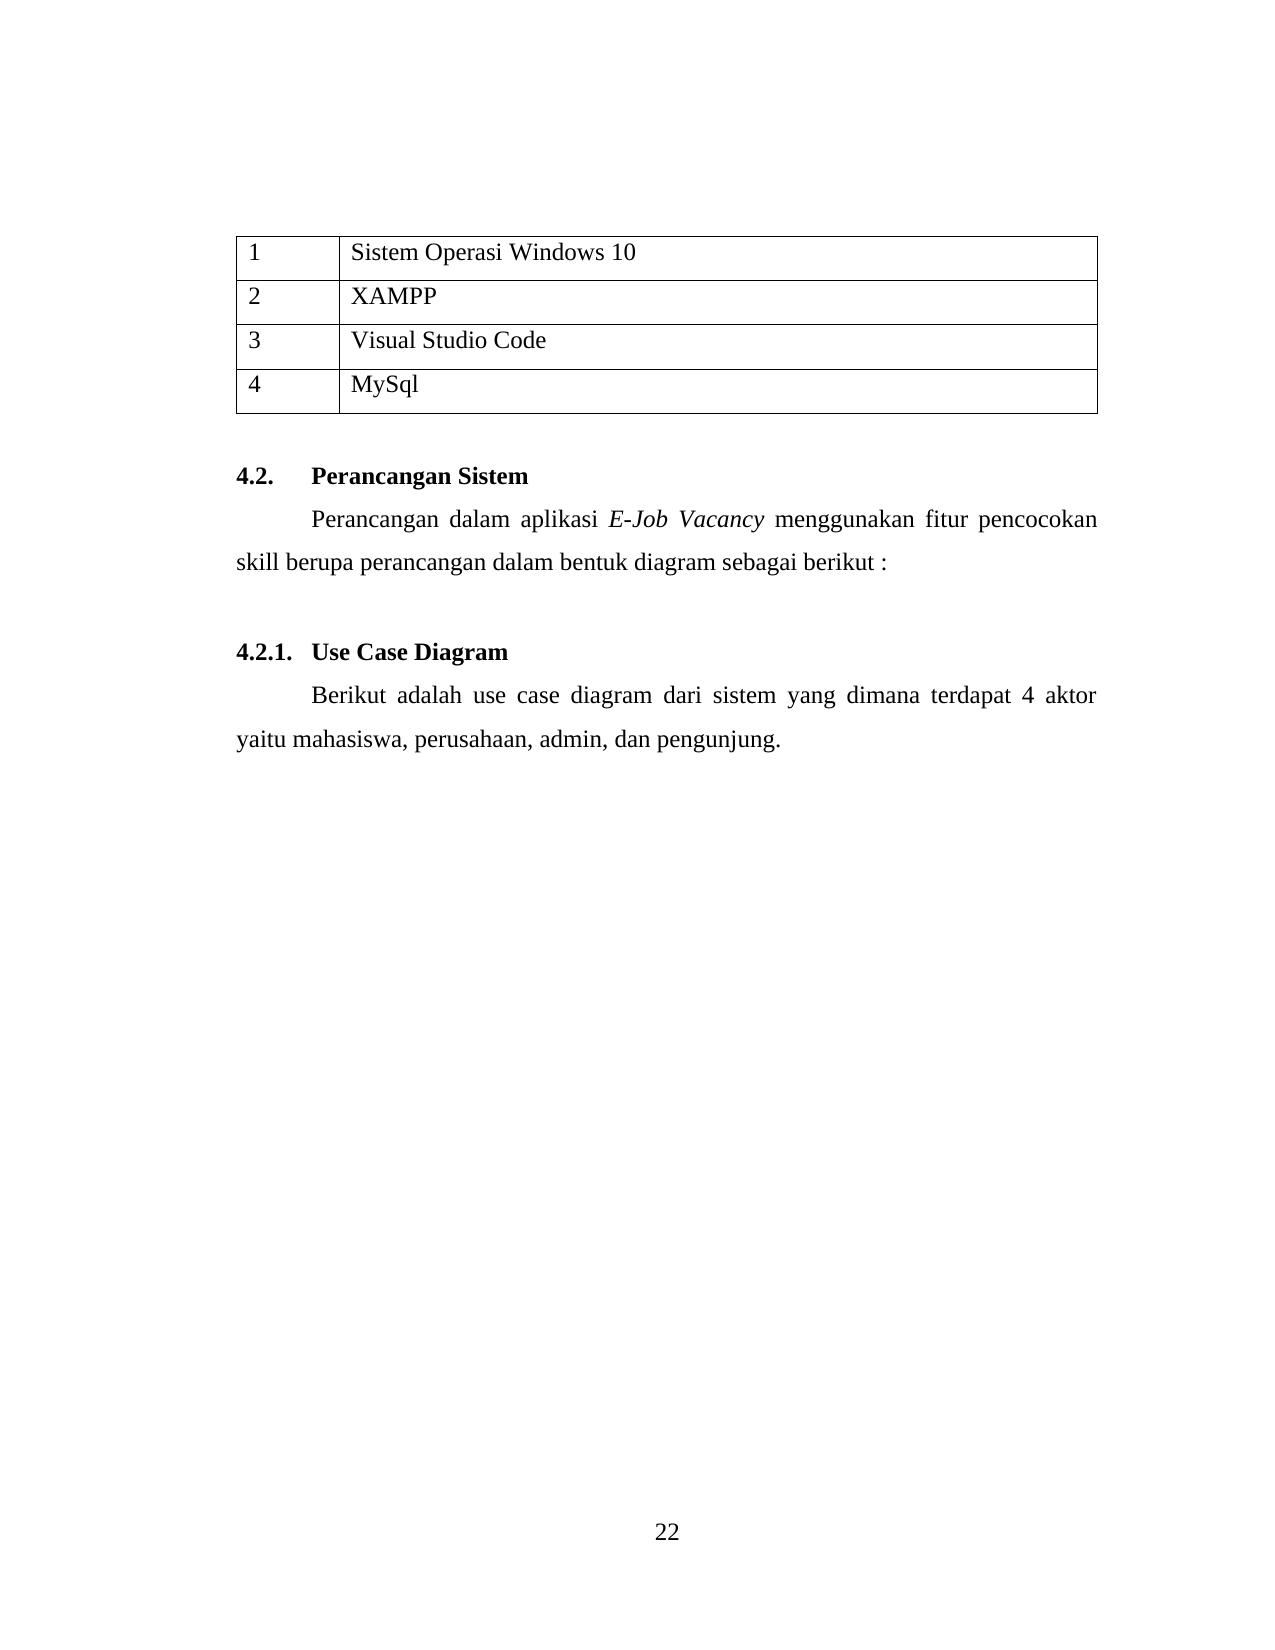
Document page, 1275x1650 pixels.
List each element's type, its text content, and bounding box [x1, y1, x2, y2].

text Berikut adalah use case diagram dari sistem yang dimana terdapat 4 aktor yaitu mahasiswa, perusahaan, admin, dan pengunjung. [236, 681, 1098, 752]
table_cell 3 [237, 325, 339, 368]
subtitle Perancangan Sistem [236, 461, 1098, 489]
table_cell Visual Studio Code [340, 325, 1097, 368]
table_cell 2 [237, 281, 339, 324]
table_cell 4 [237, 370, 339, 412]
table_cell Sistem Operasi Windows 10 [340, 237, 1097, 280]
table_cell 1 [237, 237, 339, 280]
subtitle Use Case Diagram [236, 637, 1098, 666]
text Perancangan dalam aplikasi E-Job Vacancy menggunakan fitur pencocokan skill berupa perancangan dalam bentuk diagram sebagai berikut : [236, 504, 1098, 576]
table_cell MySql [340, 370, 1097, 412]
table_cell XAMPP [340, 281, 1097, 324]
